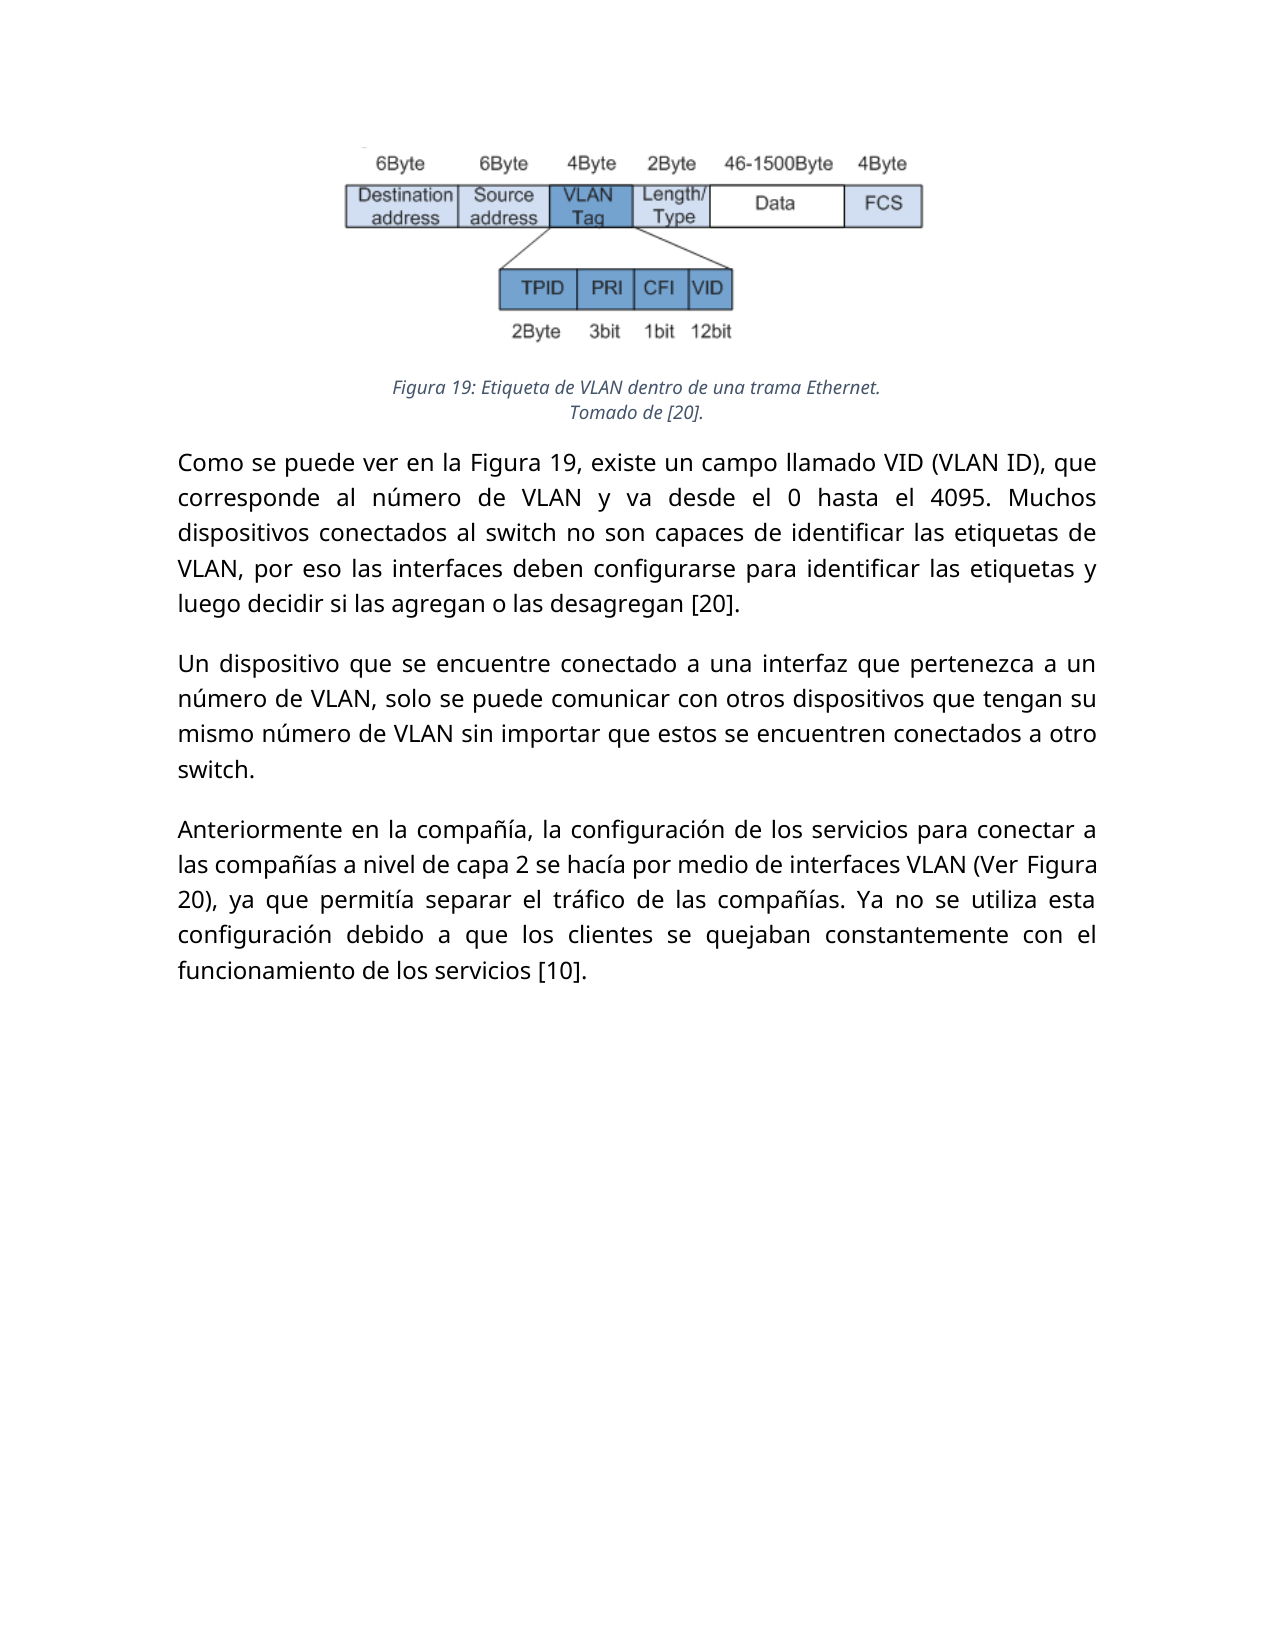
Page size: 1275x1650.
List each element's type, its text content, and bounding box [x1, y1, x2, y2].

text Tomado de . [177, 399, 1098, 425]
text Figura 19: Etiqueta de VLAN dentro de una trama Ethernet. [177, 374, 1098, 399]
picture [342, 147, 933, 347]
text Como se puede ver en la Figura 19, existe un campo llamado VID (VLAN ID), que corresponde al número de VLAN y va desde el 0 hasta el 4095. Muchos dispositivos conectados al switch no son capaces de identificar las etiquetas de VLAN, por eso las interfaces deben configurarse para identificar las etiquetas y luego decidir si las agregan o las desagregan . [177, 446, 1098, 619]
text Anteriormente en la compañía, la configuración de los servicios para conectar a las compañías a nivel de capa 2 se hacía por medio de interfaces VLAN (Ver Figura 20), ya que permitía separar el tráfico de las compañías. Ya no se utiliza esta configuración debido a que los clientes se quejaban constantemente con el funcionamiento de los servicios . [177, 813, 1098, 986]
text Un dispositivo que se encuentre conectado a una interfaz que pertenezca a un número de VLAN, solo se puede comunicar con otros dispositivos que tengan su mismo número de VLAN sin importar que estos se encuentren conectados a otro switch. [177, 647, 1098, 785]
